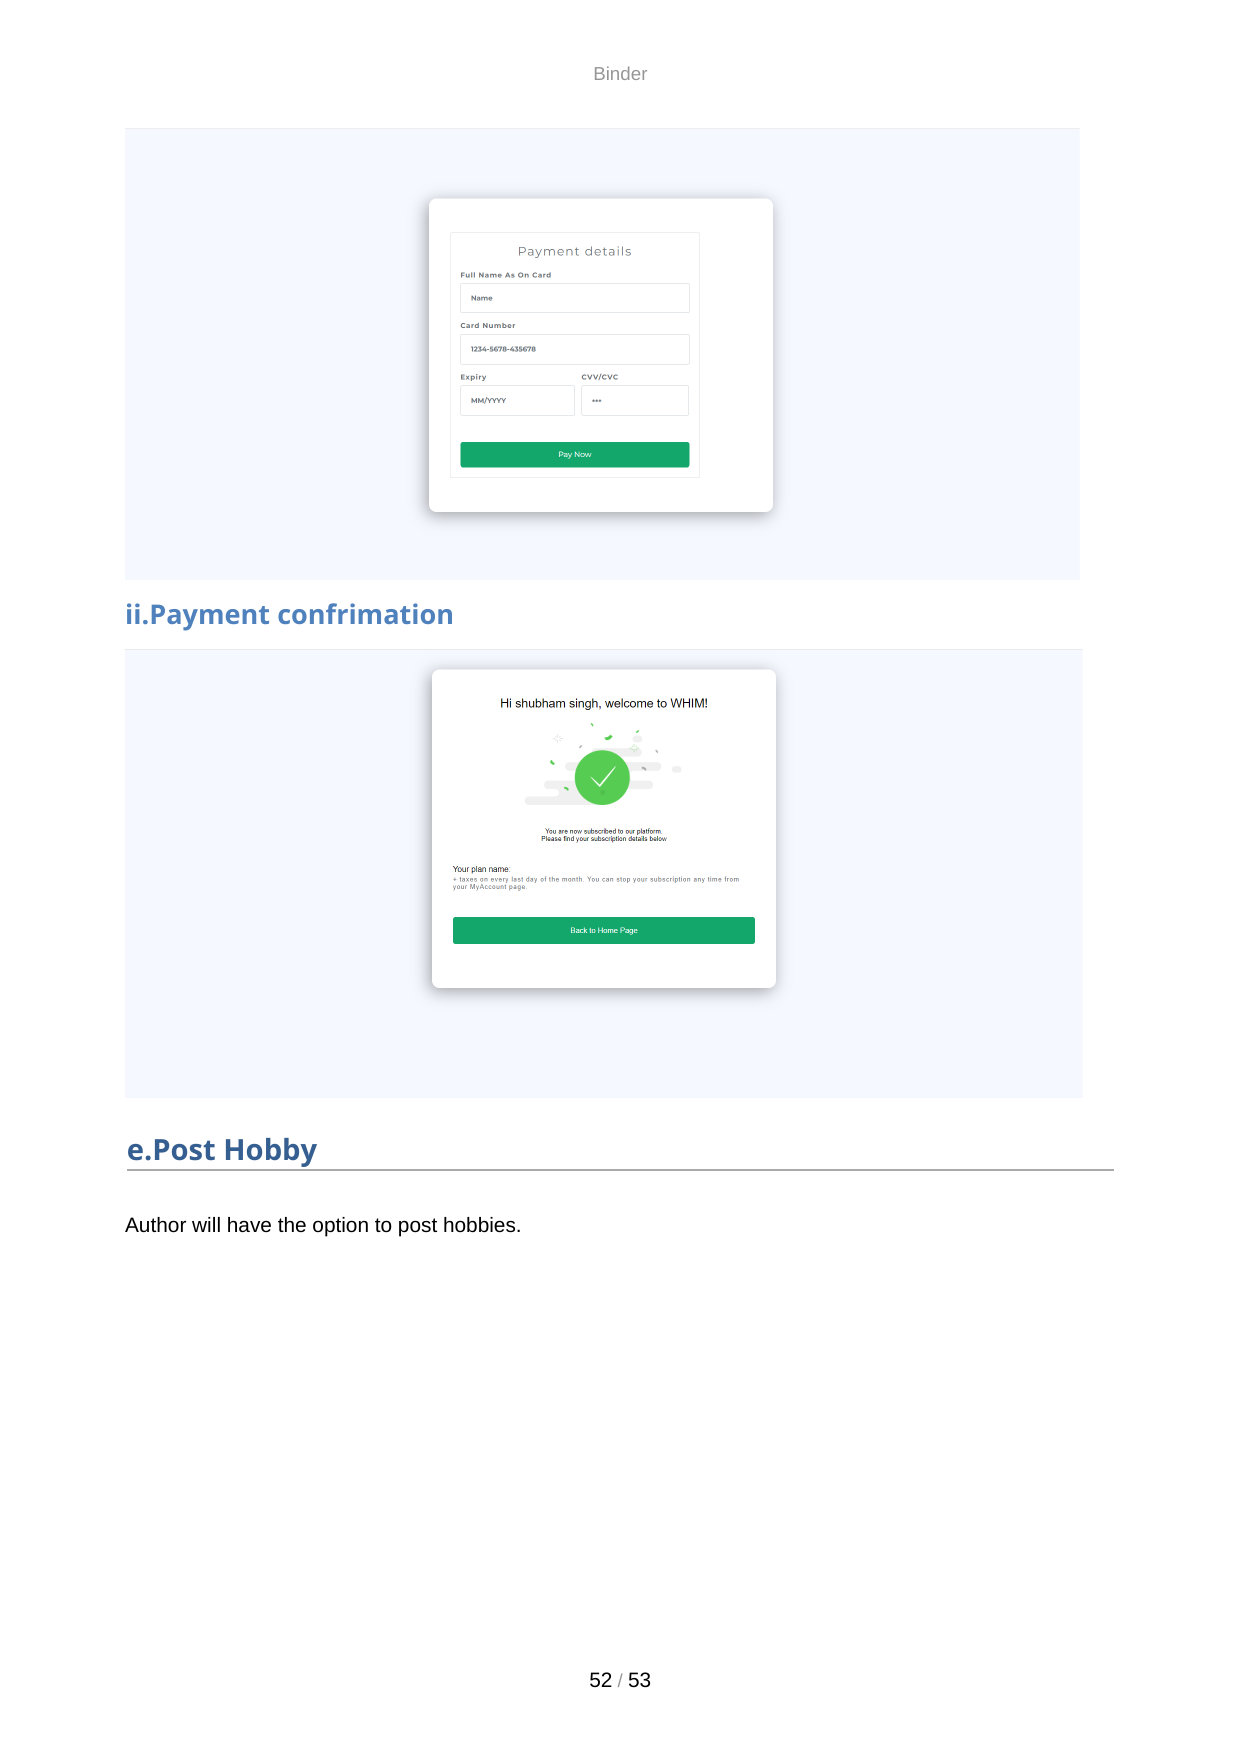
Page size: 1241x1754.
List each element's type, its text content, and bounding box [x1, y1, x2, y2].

text e.Post Hobby [127, 1106, 1114, 1169]
text Author will have the option to post hobbies. [125, 1213, 1115, 1237]
picture [125, 647, 1083, 1098]
text ii.Payment confrimation [125, 595, 1115, 632]
picture [125, 125, 1080, 580]
